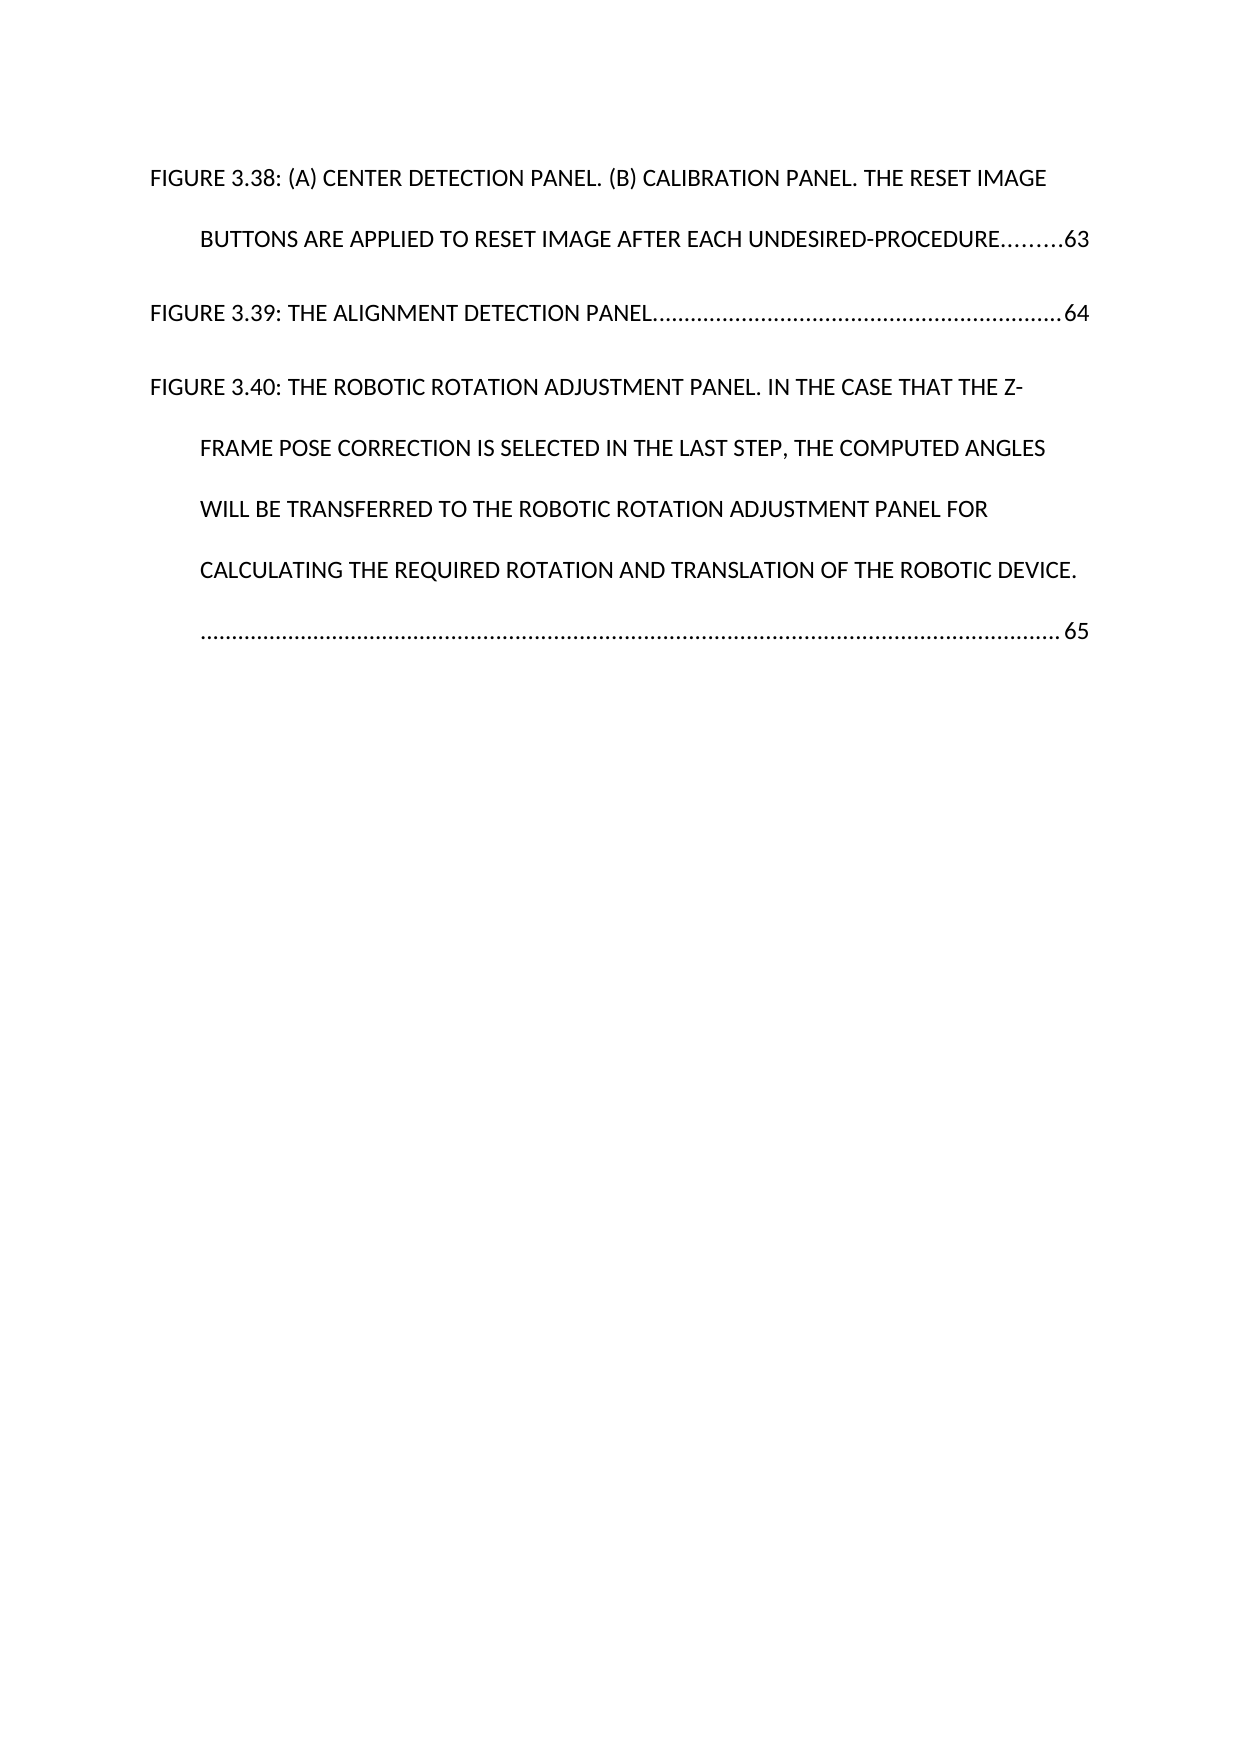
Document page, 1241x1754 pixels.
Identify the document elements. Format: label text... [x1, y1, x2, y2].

text Figure ‎3.40: The Robotic Rotation Adjustment panel. In the case that the Z-frame Pose Correction is selected in the last step, the computed angles will be transferred to the Robotic Rotation Adjustment panel for calculating the required rotation and translation of the robotic device. 65 [150, 371, 1090, 645]
text Figure ‎3.39: The Alignment Detection panel. 64 [150, 297, 1090, 328]
text Figure ‎3.38: (a) Center Detection panel. (b) Calibration panel. The Reset Image buttons are applied to reset image after each undesired-procedure. 63 [150, 162, 1090, 254]
